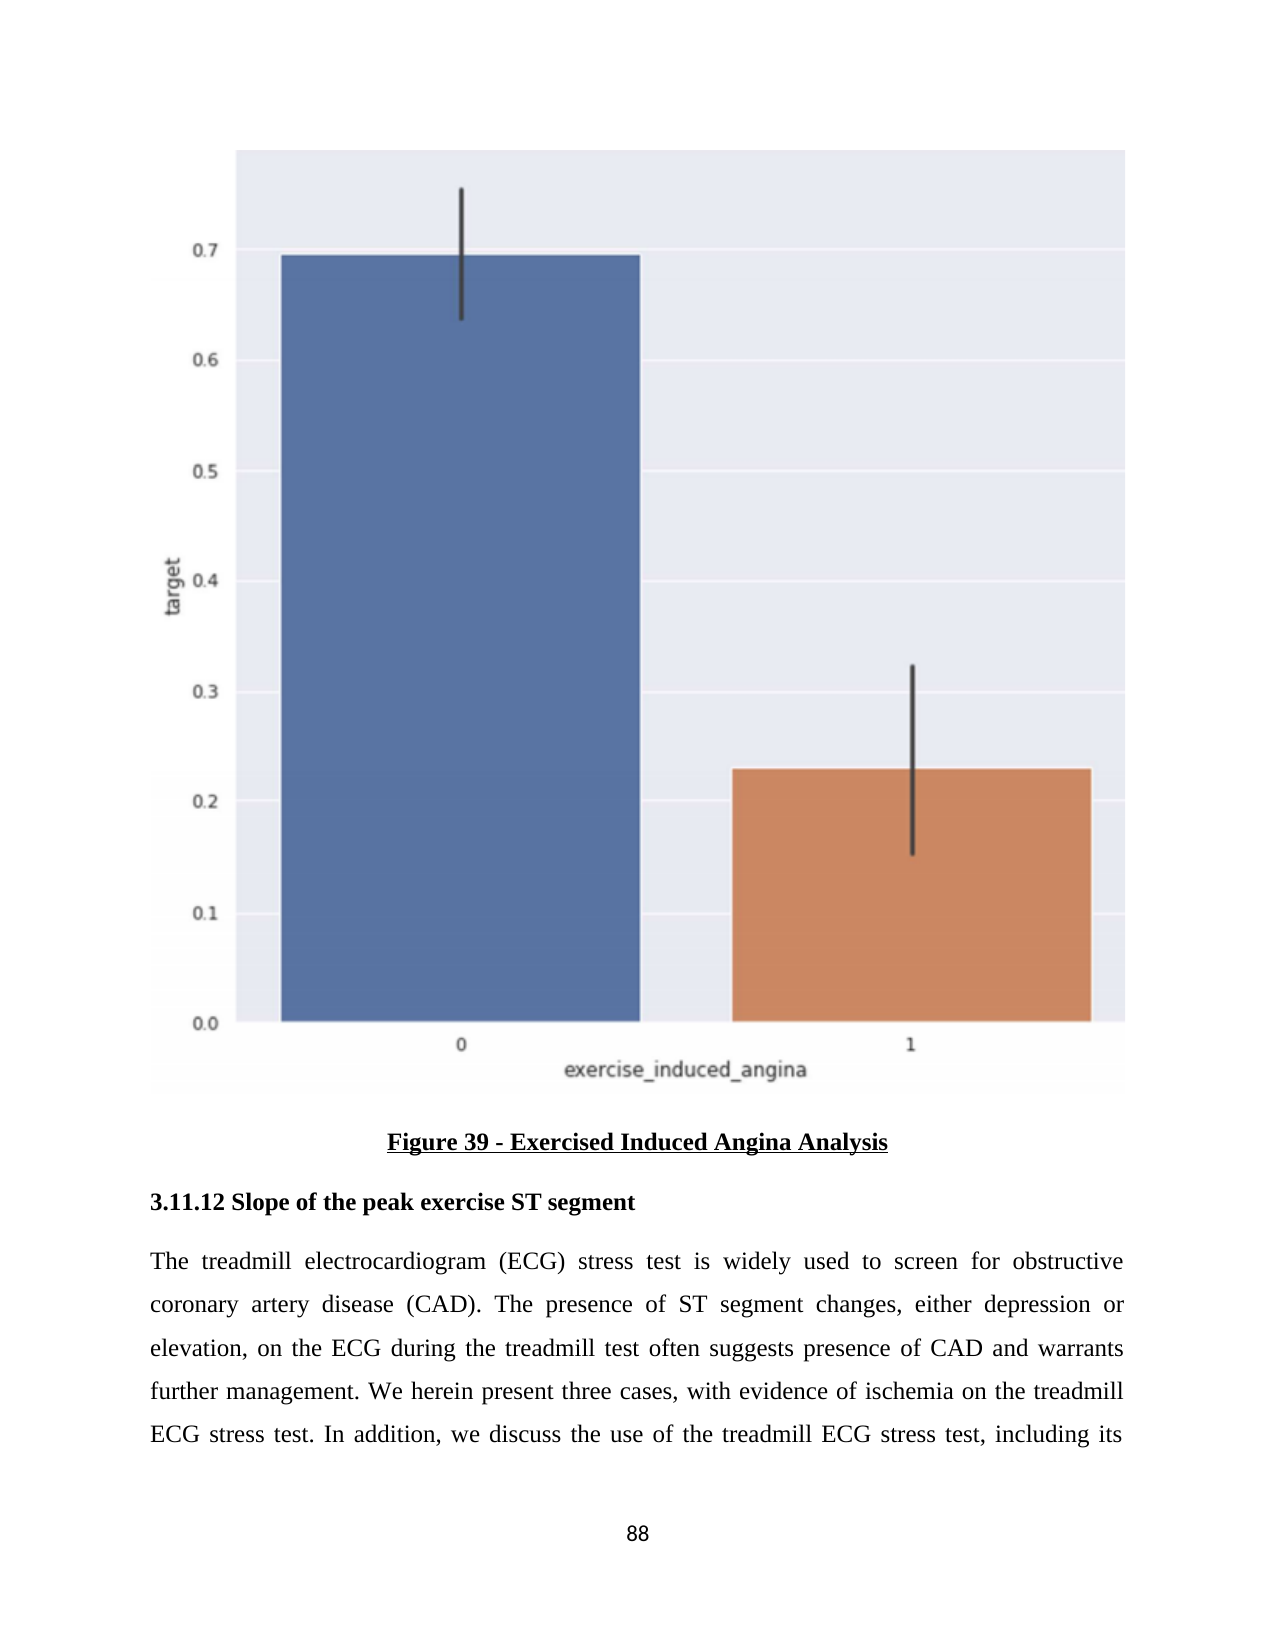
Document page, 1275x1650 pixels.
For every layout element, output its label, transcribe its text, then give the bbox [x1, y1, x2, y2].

text 3.11.12 Slope of the peak exercise ST segment [150, 1187, 1125, 1215]
text Figure 39 - Exercised Induced Angina Analysis [150, 1127, 1125, 1156]
picture [150, 150, 1125, 1097]
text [150, 1246, 1125, 1448]
